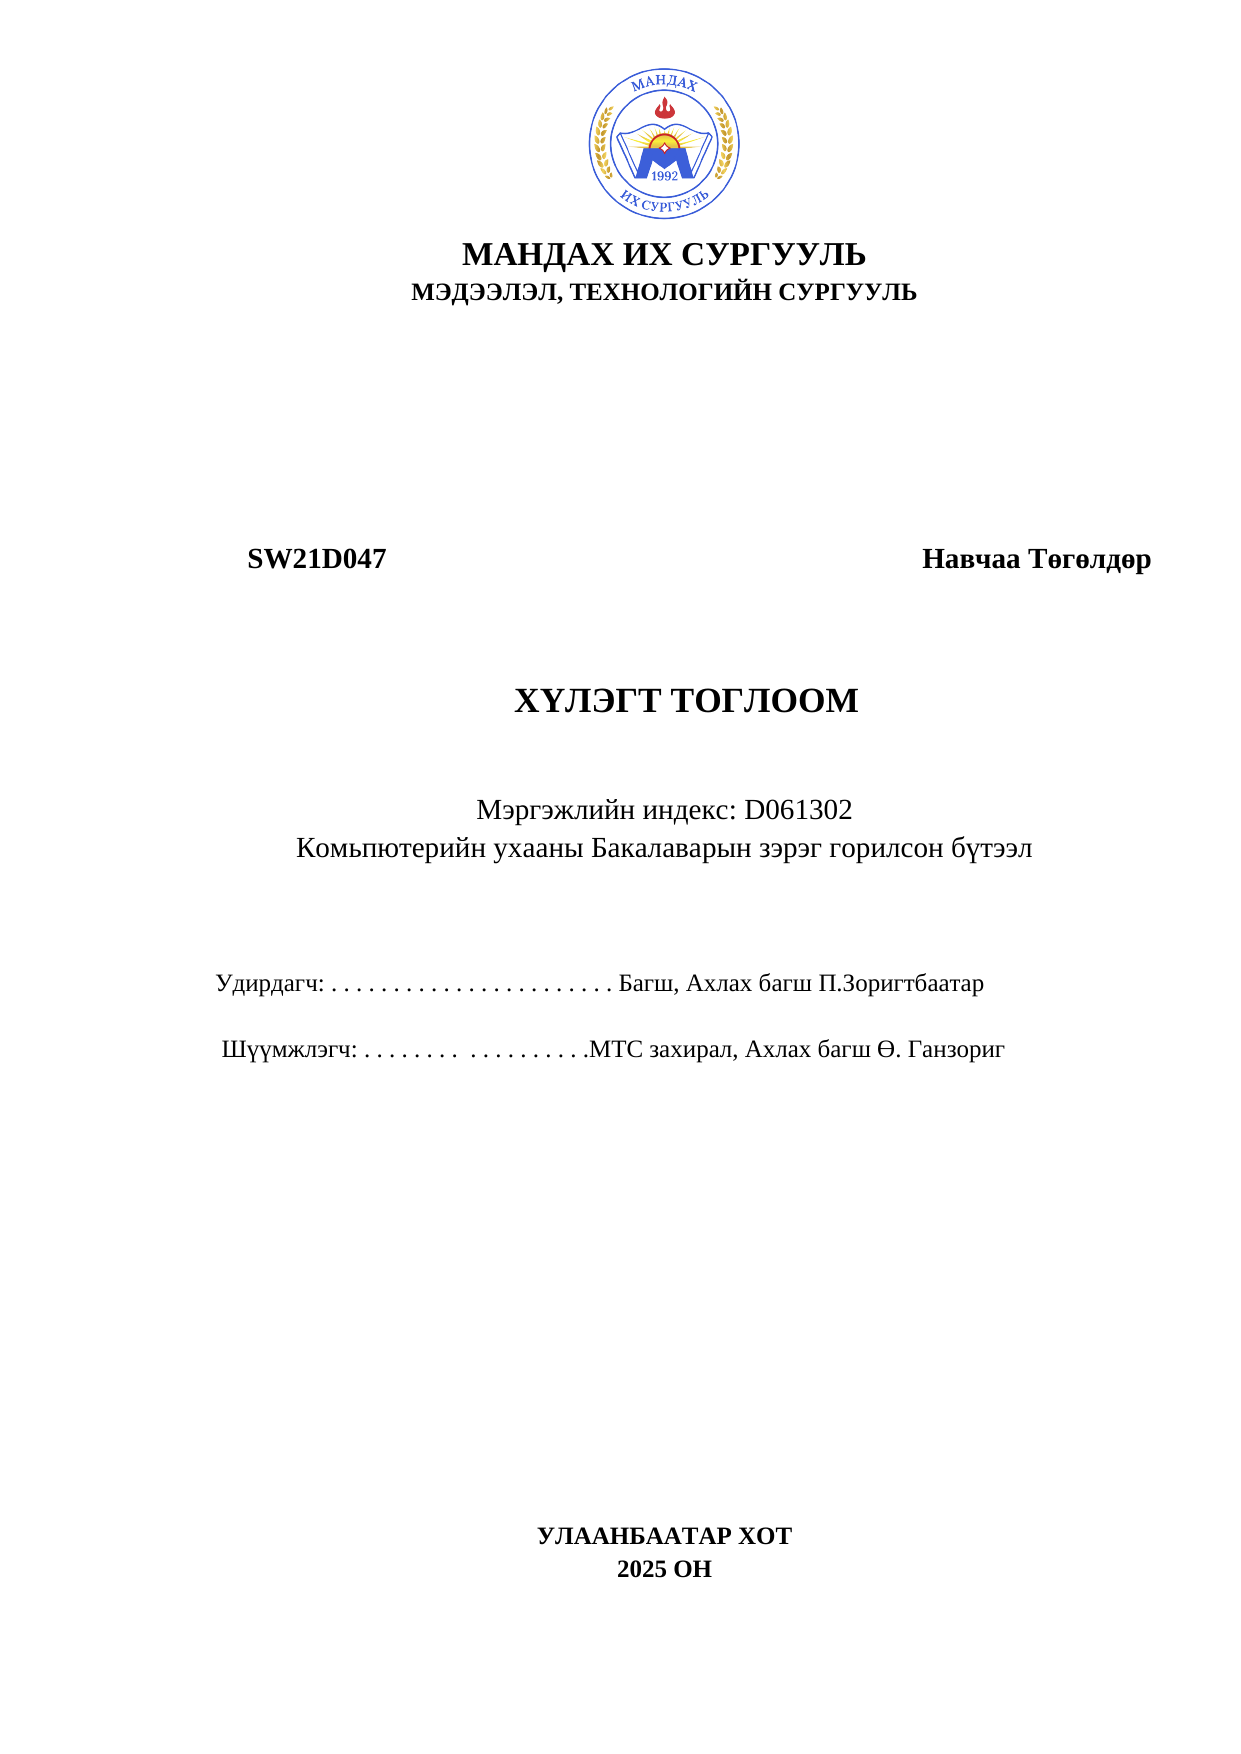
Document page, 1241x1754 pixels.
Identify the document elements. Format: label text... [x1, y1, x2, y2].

text ХҮЛЭГТ ТОГЛООМ [177, 679, 1152, 720]
text 2025 ОН [177, 1554, 1152, 1583]
text MЭДЭЭЛЭЛ, ТЕХНОЛОГИЙН СУРГУУЛЬ [177, 277, 1152, 306]
text Мэргэжлийн индекс: D061302 [177, 792, 1152, 826]
list Удирдагч: . . . . . . . . . . . . . . . . . . . . . . . Багш, Ахлах багш П.Зоригтбаатар [177, 968, 1152, 997]
text Комьпютерийн ухааны Бакалаварын зэрэг горилсон бүтээл [177, 831, 1152, 864]
text SW21D047 Навчаа Төгөлдөр [177, 541, 1152, 575]
picture [581, 59, 748, 226]
text УЛААНБААТАР ХОТ [177, 1521, 1152, 1550]
text Шүүмжлэгч: . . . . . . . . . . . . . . . . . .МТС захирал, Ахлах багш Ө. Ганзориг [177, 1034, 1152, 1063]
